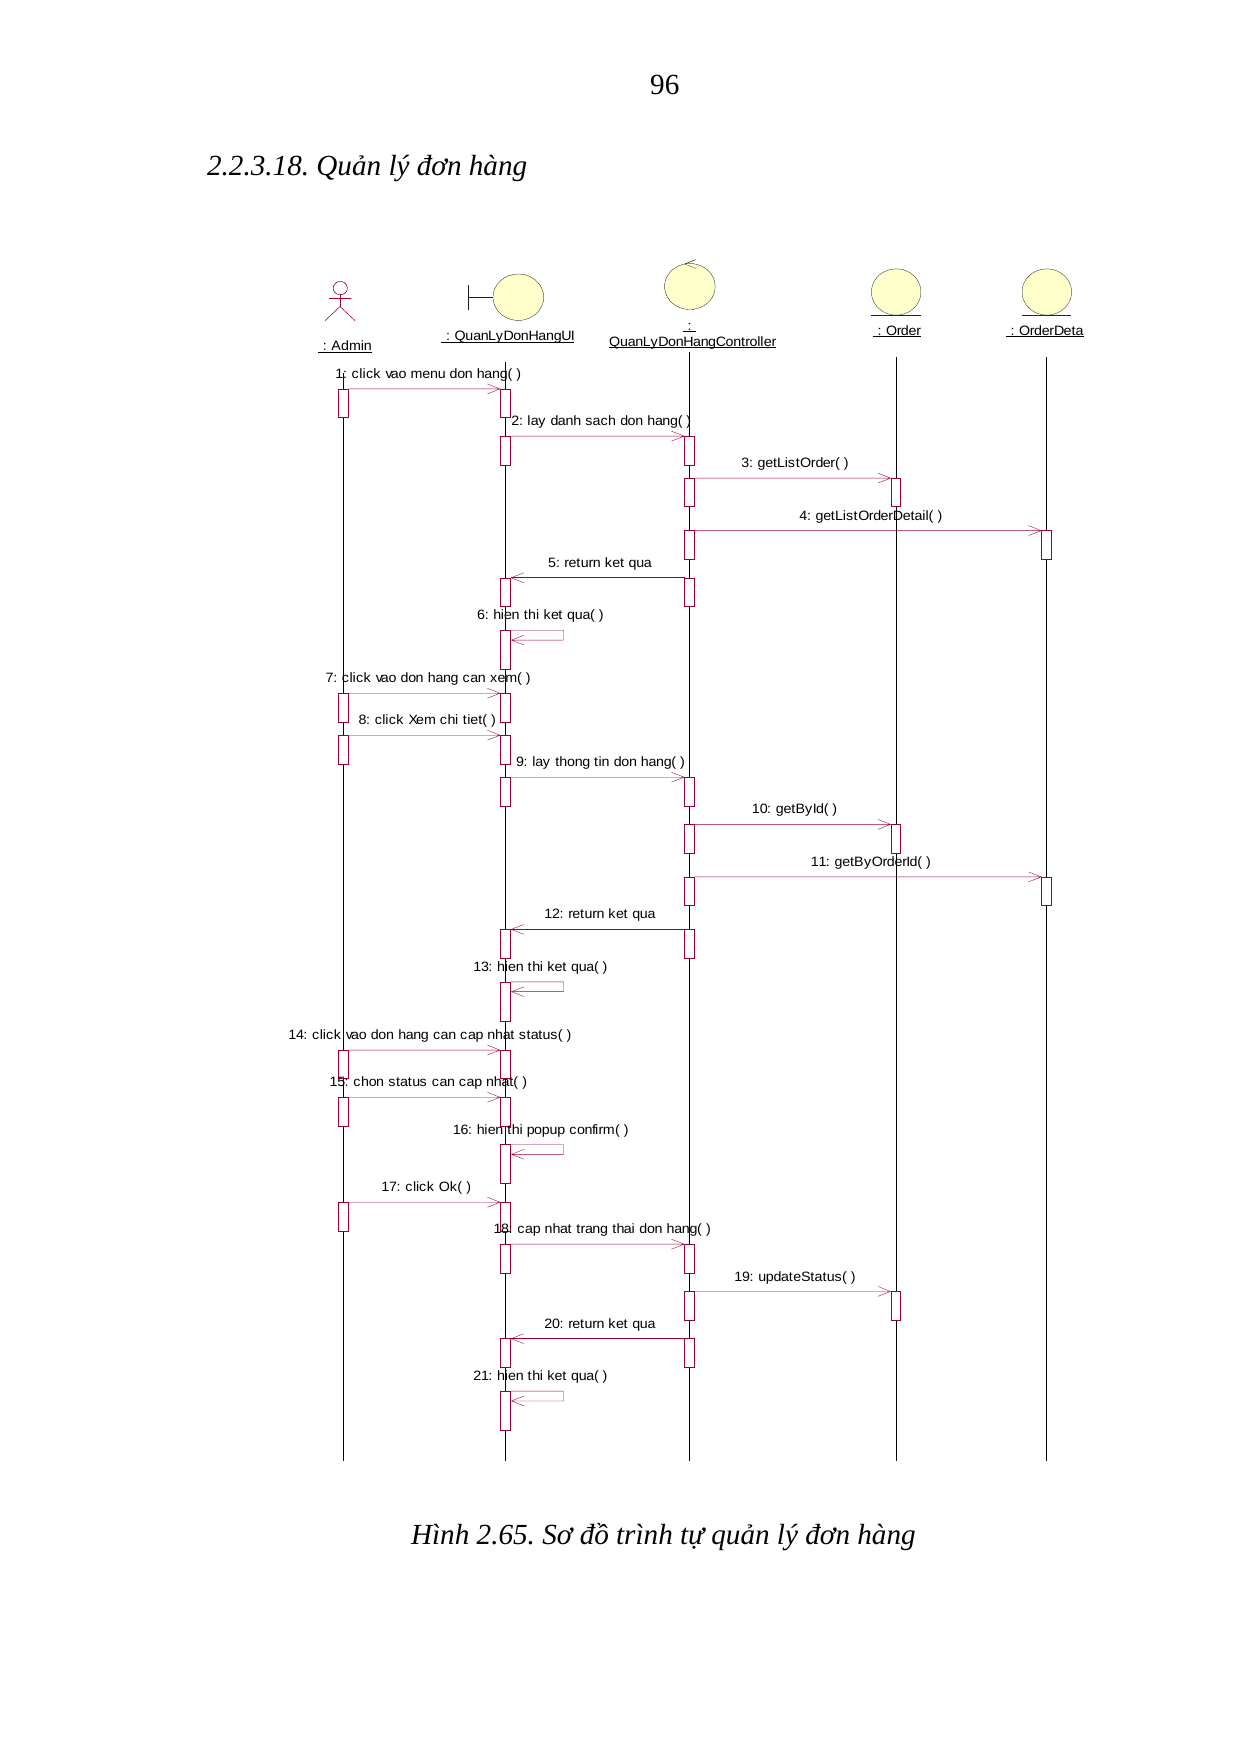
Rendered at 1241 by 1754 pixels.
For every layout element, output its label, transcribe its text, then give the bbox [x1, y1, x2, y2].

subtitle Quản lý đơn hàng [207, 148, 1122, 181]
